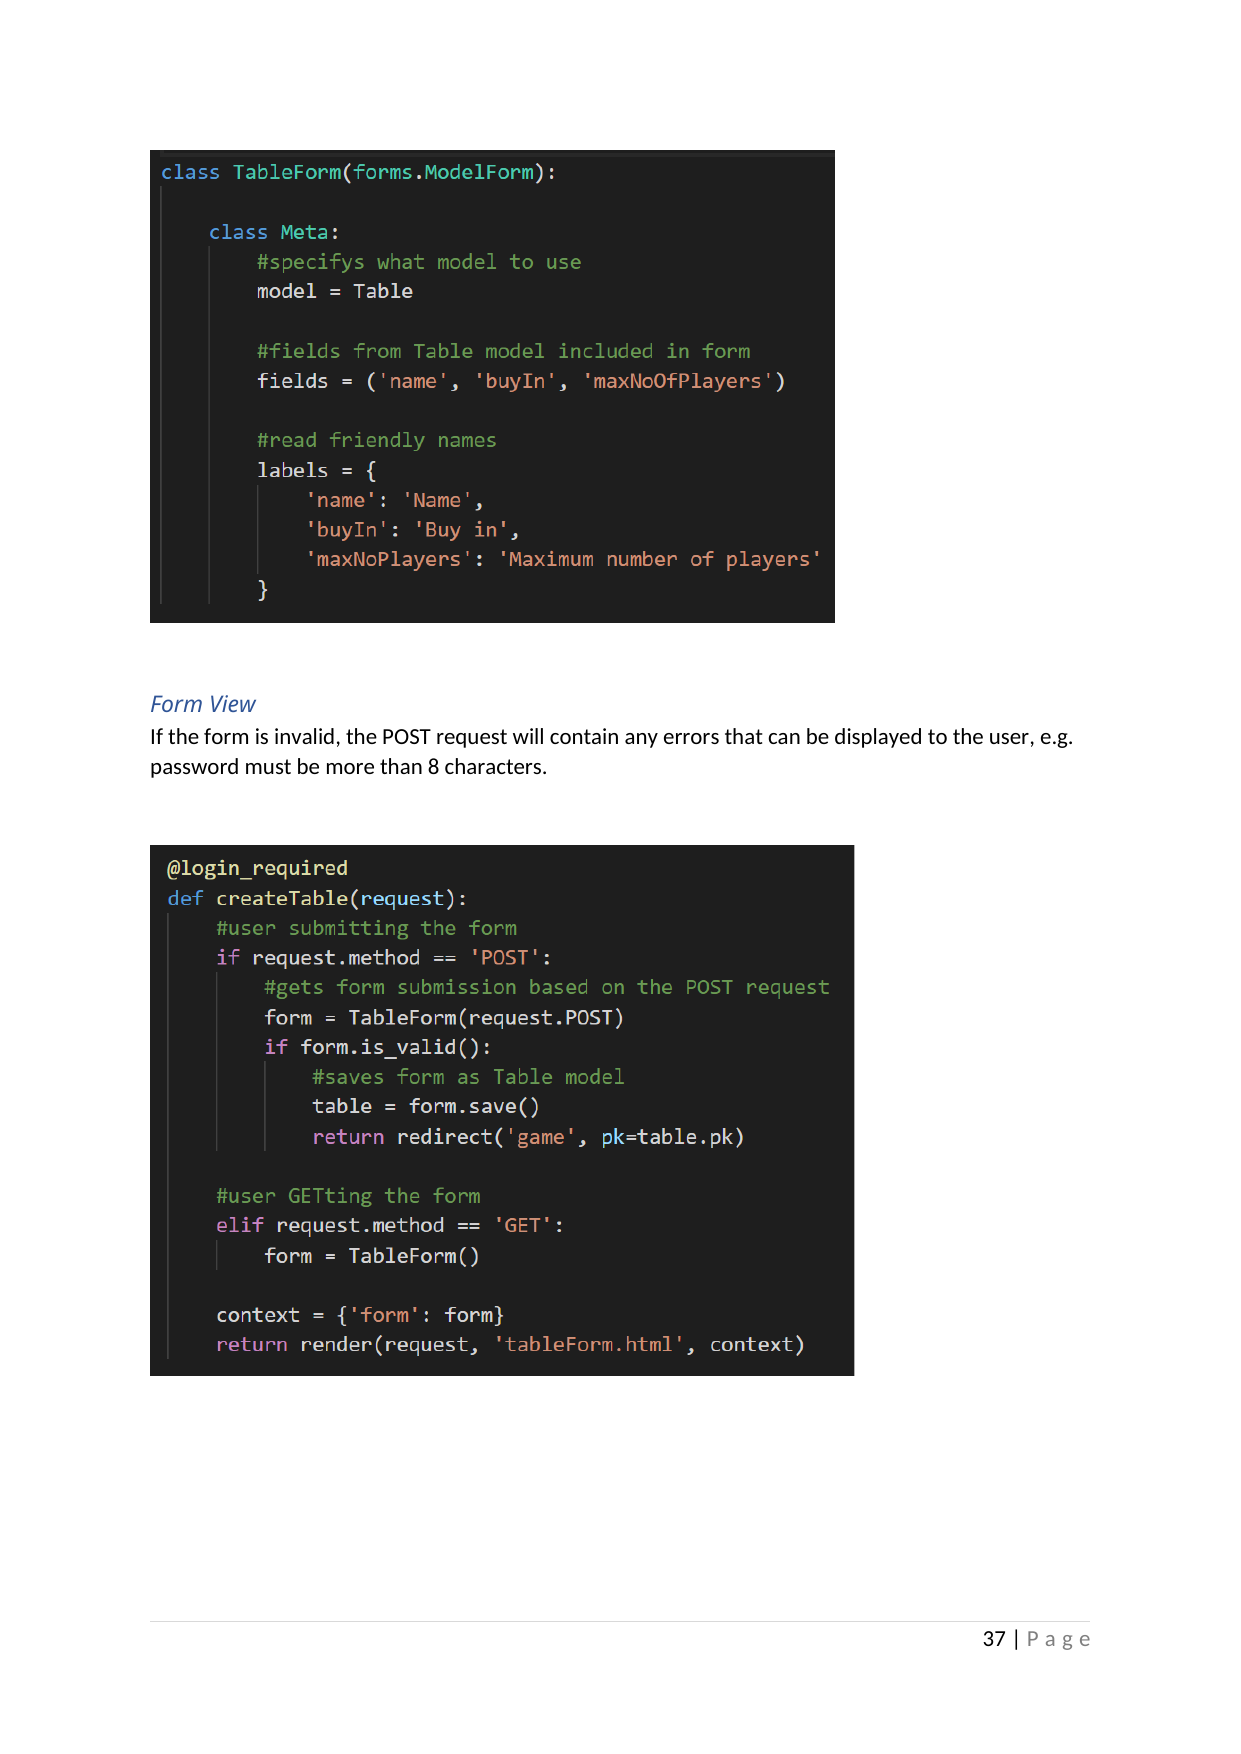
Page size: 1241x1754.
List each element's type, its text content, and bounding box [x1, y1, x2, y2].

picture [150, 150, 835, 623]
text If the form is invalid, the POST request will contain any errors that can be displayed to the user, e.g. password must be more than 8 characters. [150, 722, 1090, 780]
picture [150, 845, 855, 1376]
subtitle Form View [150, 688, 1090, 719]
